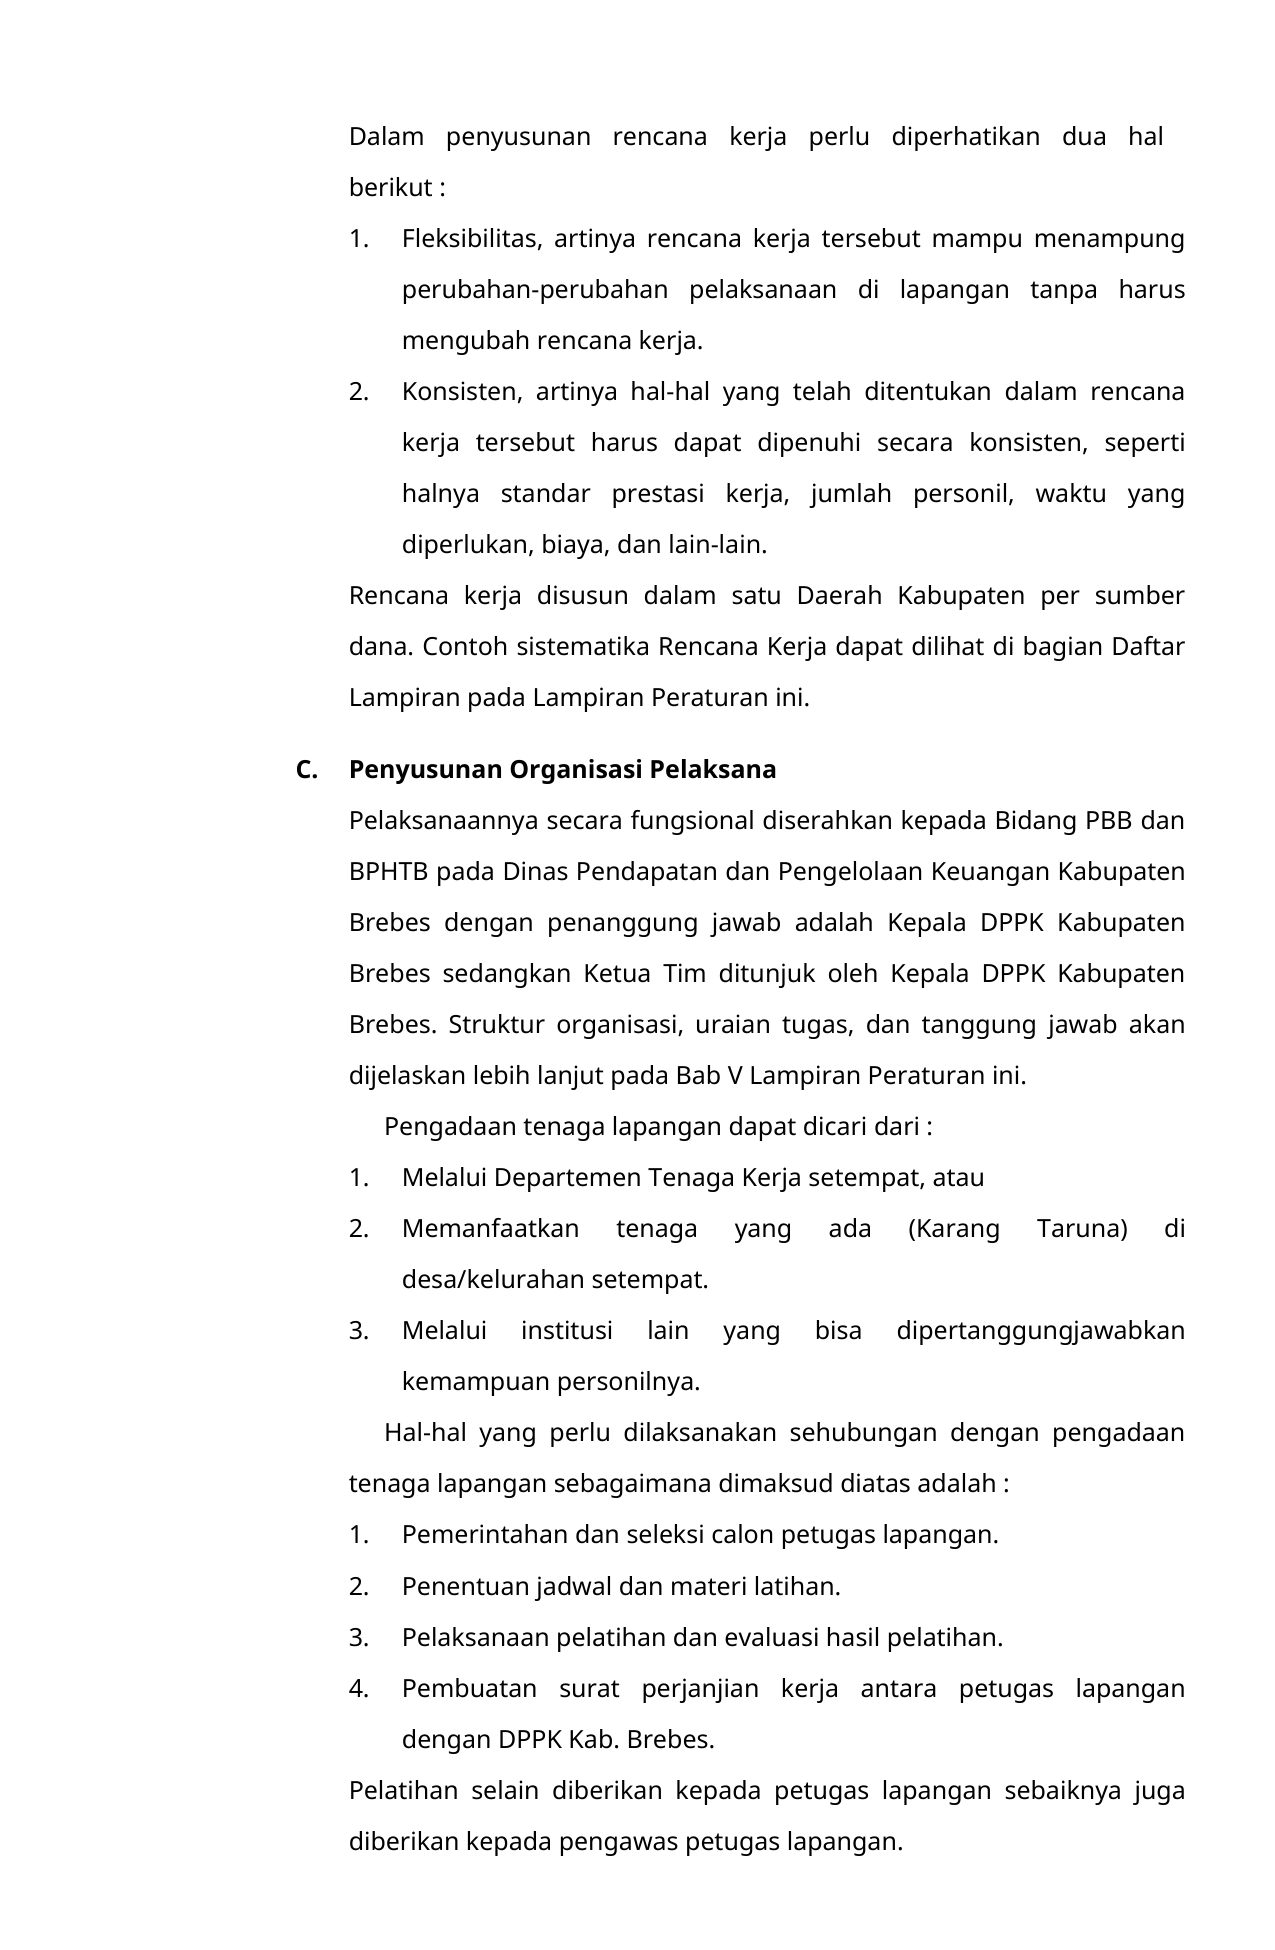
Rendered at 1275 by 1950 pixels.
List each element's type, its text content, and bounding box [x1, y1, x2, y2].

list Fleksibilitas, artinya rencana kerja tersebut mampu menampung perubahan-perubahan pelaksanaan di lapangan tanpa harus mengubah rencana kerja. [348, 220, 1186, 356]
list Melalui Departemen Tenaga Kerja setempat, atau [348, 1160, 1186, 1194]
list Melalui institusi lain yang bisa dipertanggungjawabkan kemampuan personilnya. [348, 1313, 1186, 1398]
list Memanfaatkan tenaga yang ada (Karang Taruna) di desa/kelurahan setempat. [348, 1211, 1186, 1296]
list Konsisten, artinya hal-hal yang telah ditentukan dalam rencana kerja tersebut harus dapat dipenuhi secara konsisten, seperti halnya standar prestasi kerja, jumlah personil, waktu yang diperlukan, biaya, dan lain-lain. [348, 373, 1186, 561]
list Penyusunan Organisasi Pelaksana [295, 751, 1186, 786]
list Pelaksanaan pelatihan dan evaluasi hasil pelatihan. [348, 1619, 1186, 1653]
text Hal-hal yang perlu dilaksanakan sehubungan dengan pengadaan tenaga lapangan sebagaimana dimaksud diatas adalah : [348, 1415, 1186, 1500]
text Dalam penyusunan rencana kerja perlu diperhatikan dua hal berikut : [348, 118, 1186, 203]
text Rencana kerja disusun dalam satu Daerah Kabupaten per sumber dana. Contoh sistematika Rencana Kerja dapat dilihat di bagian Daftar Lampiran pada Lampiran Peraturan ini. [348, 577, 1186, 714]
text Pelatihan selain diberikan kepada petugas lapangan sebaiknya juga diberikan kepada pengawas petugas lapangan. [348, 1772, 1186, 1857]
list Penentuan jadwal dan materi latihan. [348, 1568, 1186, 1602]
list Pelaksanaannya secara fungsional diserahkan kepada Bidang PBB dan BPHTB pada Dinas Pendapatan dan Pengelolaan Keuangan Kabupaten Brebes dengan penanggung jawab adalah Kepala DPPK Kabupaten Brebes sedangkan Ketua Tim ditunjuk oleh Kepala DPPK Kabupaten Brebes. Struktur organisasi, uraian tugas, dan tanggung jawab akan dijelaskan lebih lanjut pada Bab V Lampiran Peraturan ini. [348, 802, 1186, 1092]
list Pengadaan tenaga lapangan dapat dicari dari : [348, 1109, 1186, 1143]
list Pembuatan surat perjanjian kerja antara petugas lapangan dengan DPPK Kab. Brebes. [348, 1670, 1186, 1755]
list Pemerintahan dan seleksi calon petugas lapangan. [348, 1517, 1186, 1551]
